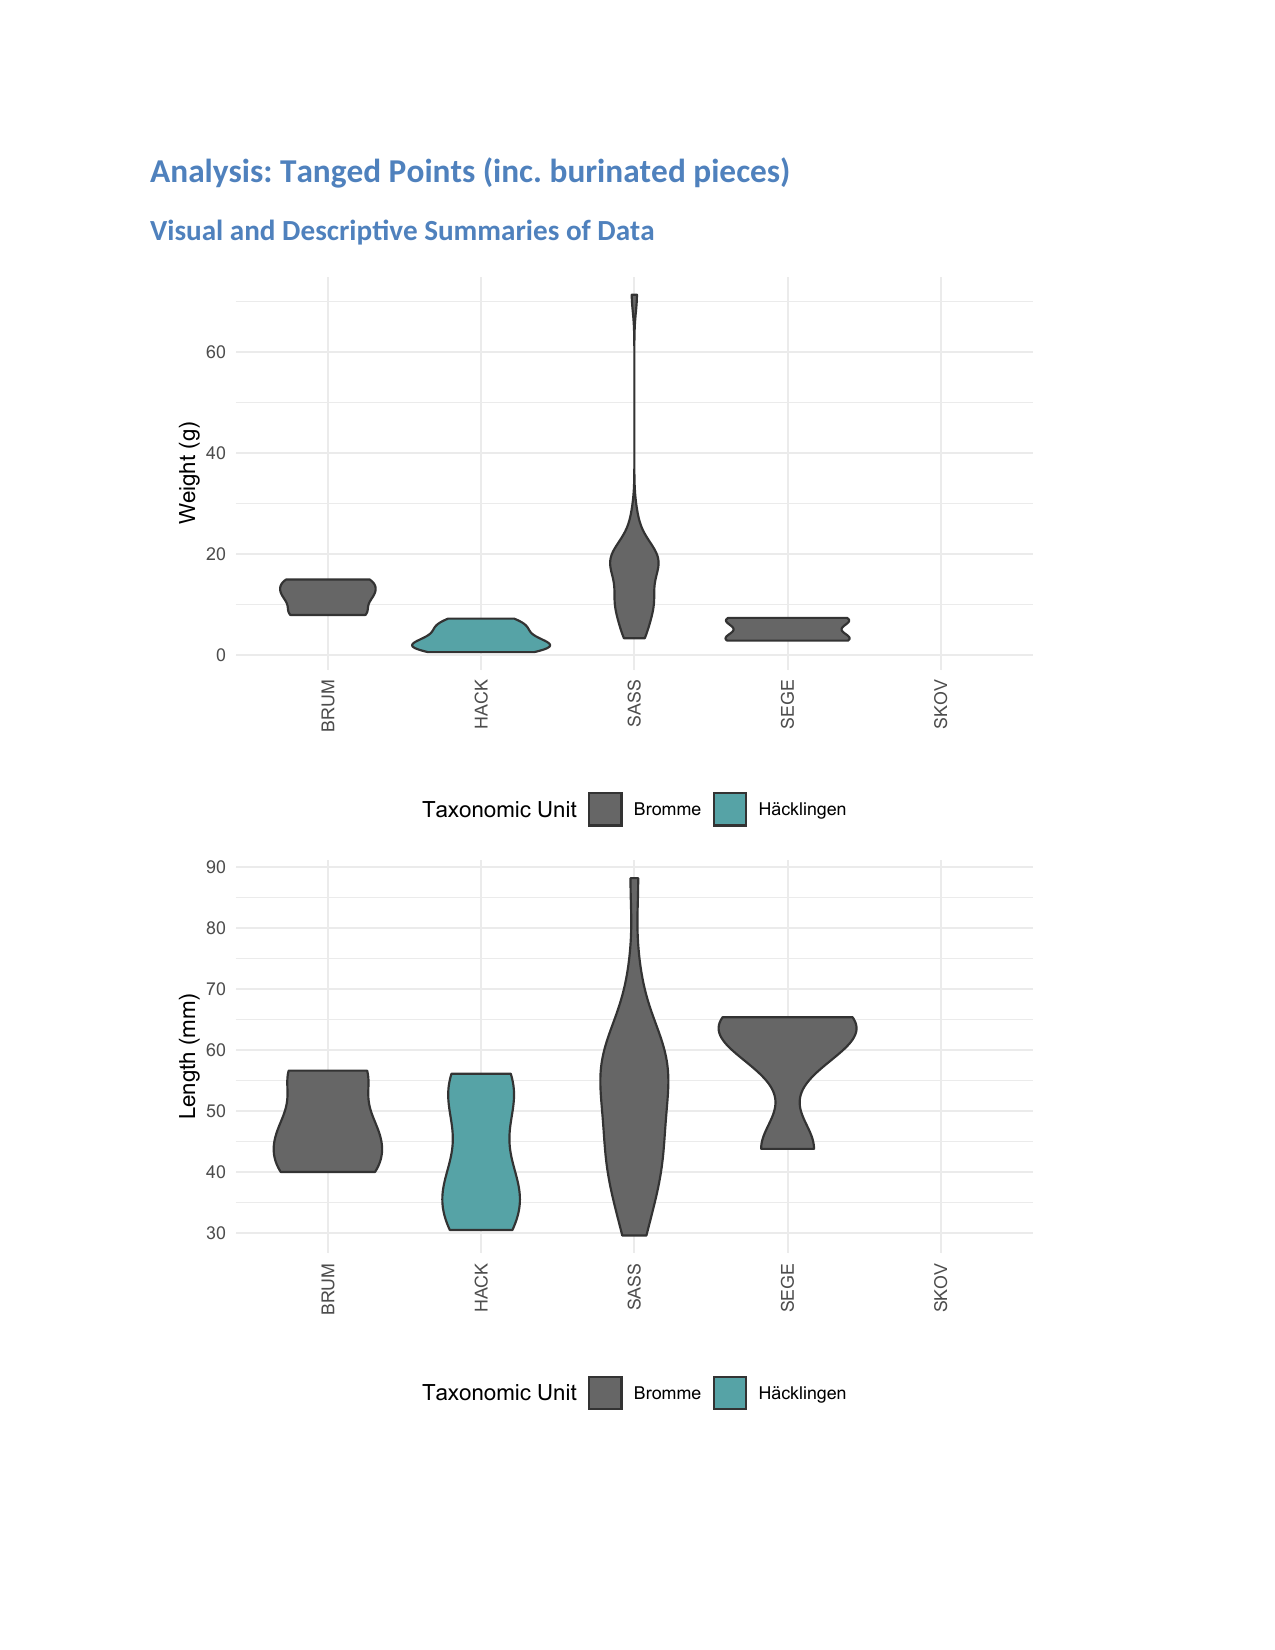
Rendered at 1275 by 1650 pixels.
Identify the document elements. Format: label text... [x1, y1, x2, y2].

subtitle Visual and Descriptive Summaries of Data [150, 212, 1125, 247]
subtitle Analysis: Tanged Points (inc. burinated pieces) [150, 150, 1125, 191]
